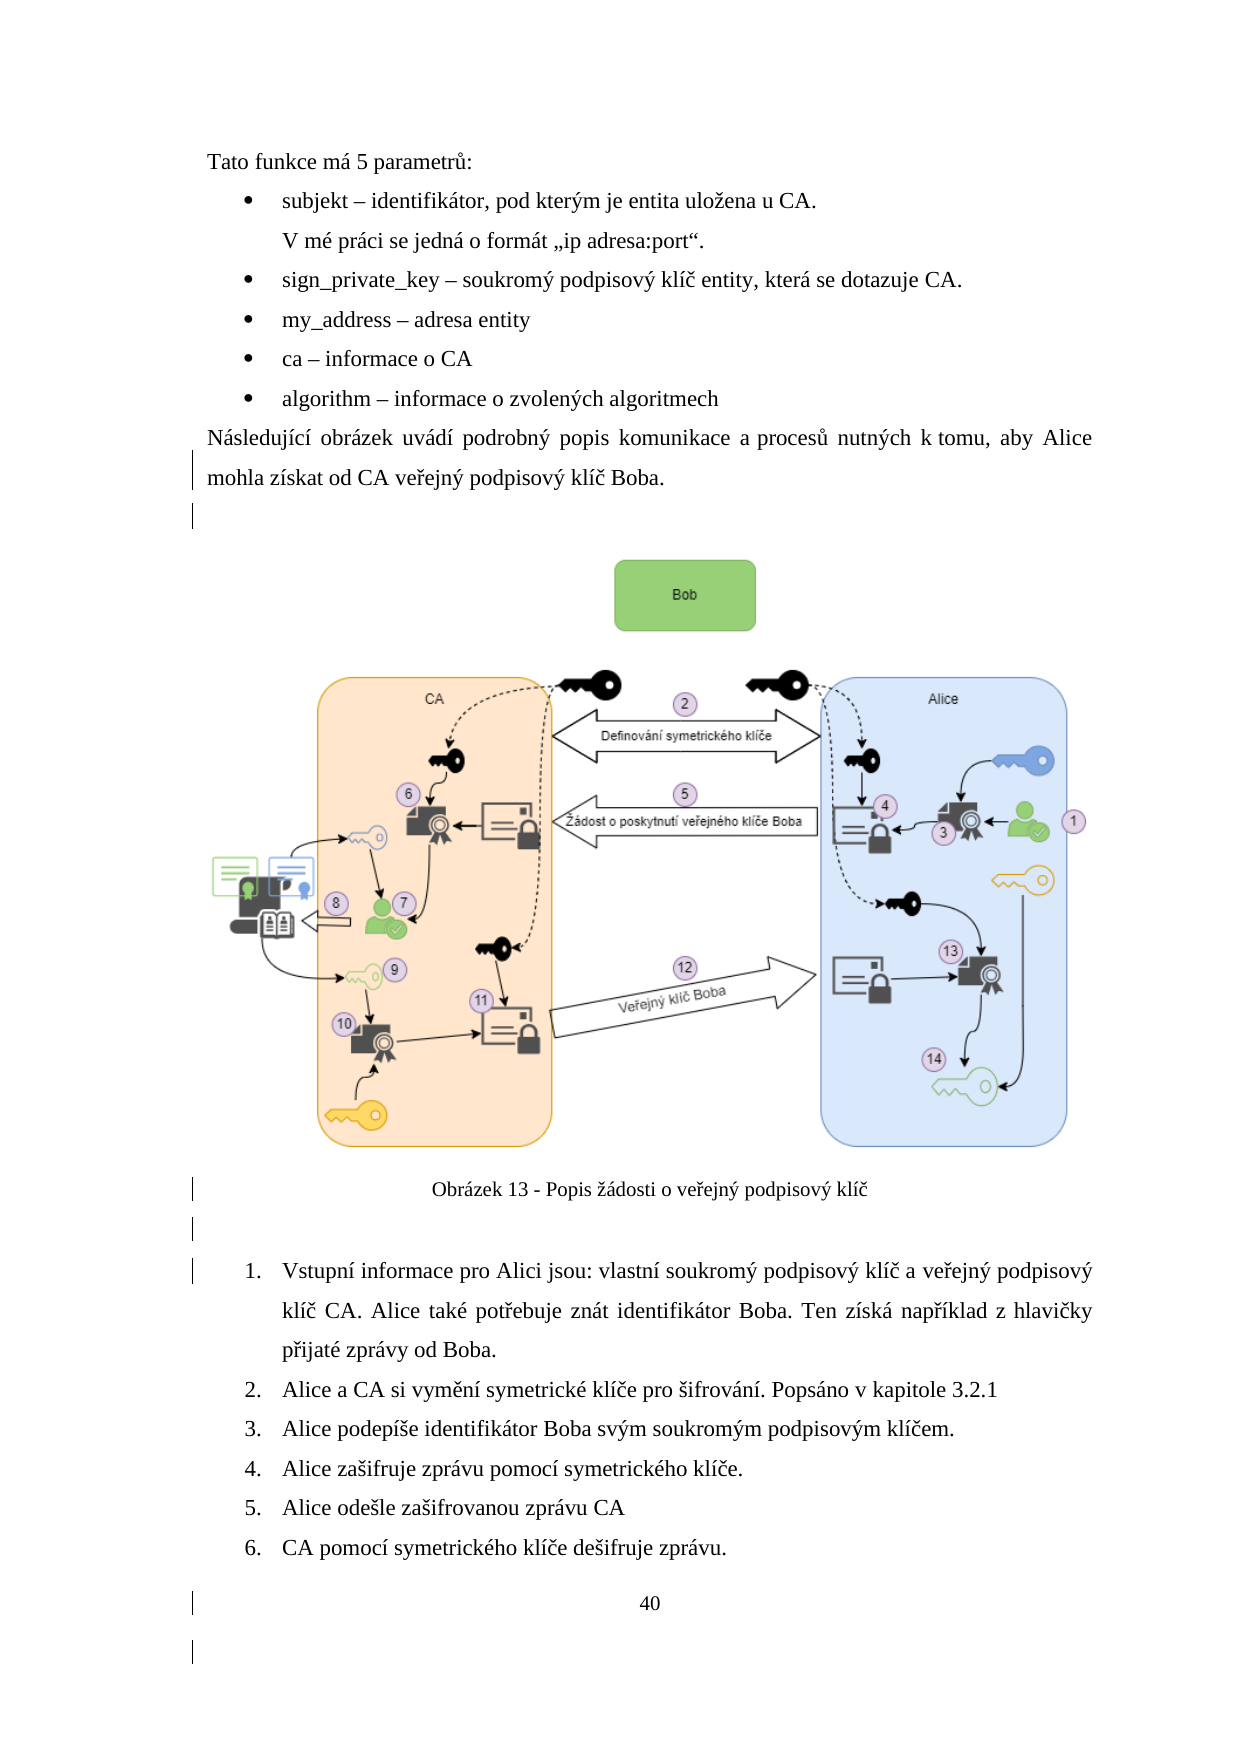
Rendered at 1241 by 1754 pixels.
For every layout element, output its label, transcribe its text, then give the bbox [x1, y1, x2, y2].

list Alice odešle zašifrovanou zprávu CA [244, 1494, 1092, 1521]
list Vstupní informace pro Alici jsou: vlastní soukromý podpisový klíč a veřejný podpisový klíč CA. Alice také potřebuje znát identifikátor Boba. Ten získá například z hlavičky přijaté zprávy od Boba. [244, 1258, 1092, 1363]
list ca – informace o CA [244, 345, 1092, 371]
list Alice podepíše identifikátor Boba svým soukromým podpisovým klíčem. [244, 1416, 1092, 1442]
text Obrázek 13 - Popis žádosti o veřejný podpisový klíč [207, 1177, 1092, 1201]
list CA pomocí symetrického klíče dešifruje zprávu. [244, 1534, 1092, 1560]
list my_address – adresa entity [244, 306, 1092, 332]
list Alice zašifruje zprávu pomocí symetrického klíče. [244, 1455, 1092, 1481]
list subjekt – identifikátor, pod kterým je entita uložena u CA. [244, 187, 1092, 213]
list algorithm – informace o zvolených algoritmech [244, 384, 1092, 411]
text Tato funkce má 5 parametrů: [207, 148, 1092, 174]
list Alice a CA si vymění symetrické klíče pro šifrování. Popsáno v kapitole 3.2.1 [244, 1376, 1092, 1402]
text Následující obrázek uvádí podrobný popis komunikace a procesů nutných k tomu, aby Alice mohla získat od CA veřejný podpisový klíč Boba. [207, 424, 1092, 490]
list sign_private_key – soukromý podpisový klíč entity, která se dotazuje CA. [244, 266, 1092, 292]
picture [206, 555, 1092, 1153]
list V mé práci se jedná o formát „ip adresa:port“. [282, 227, 1092, 253]
